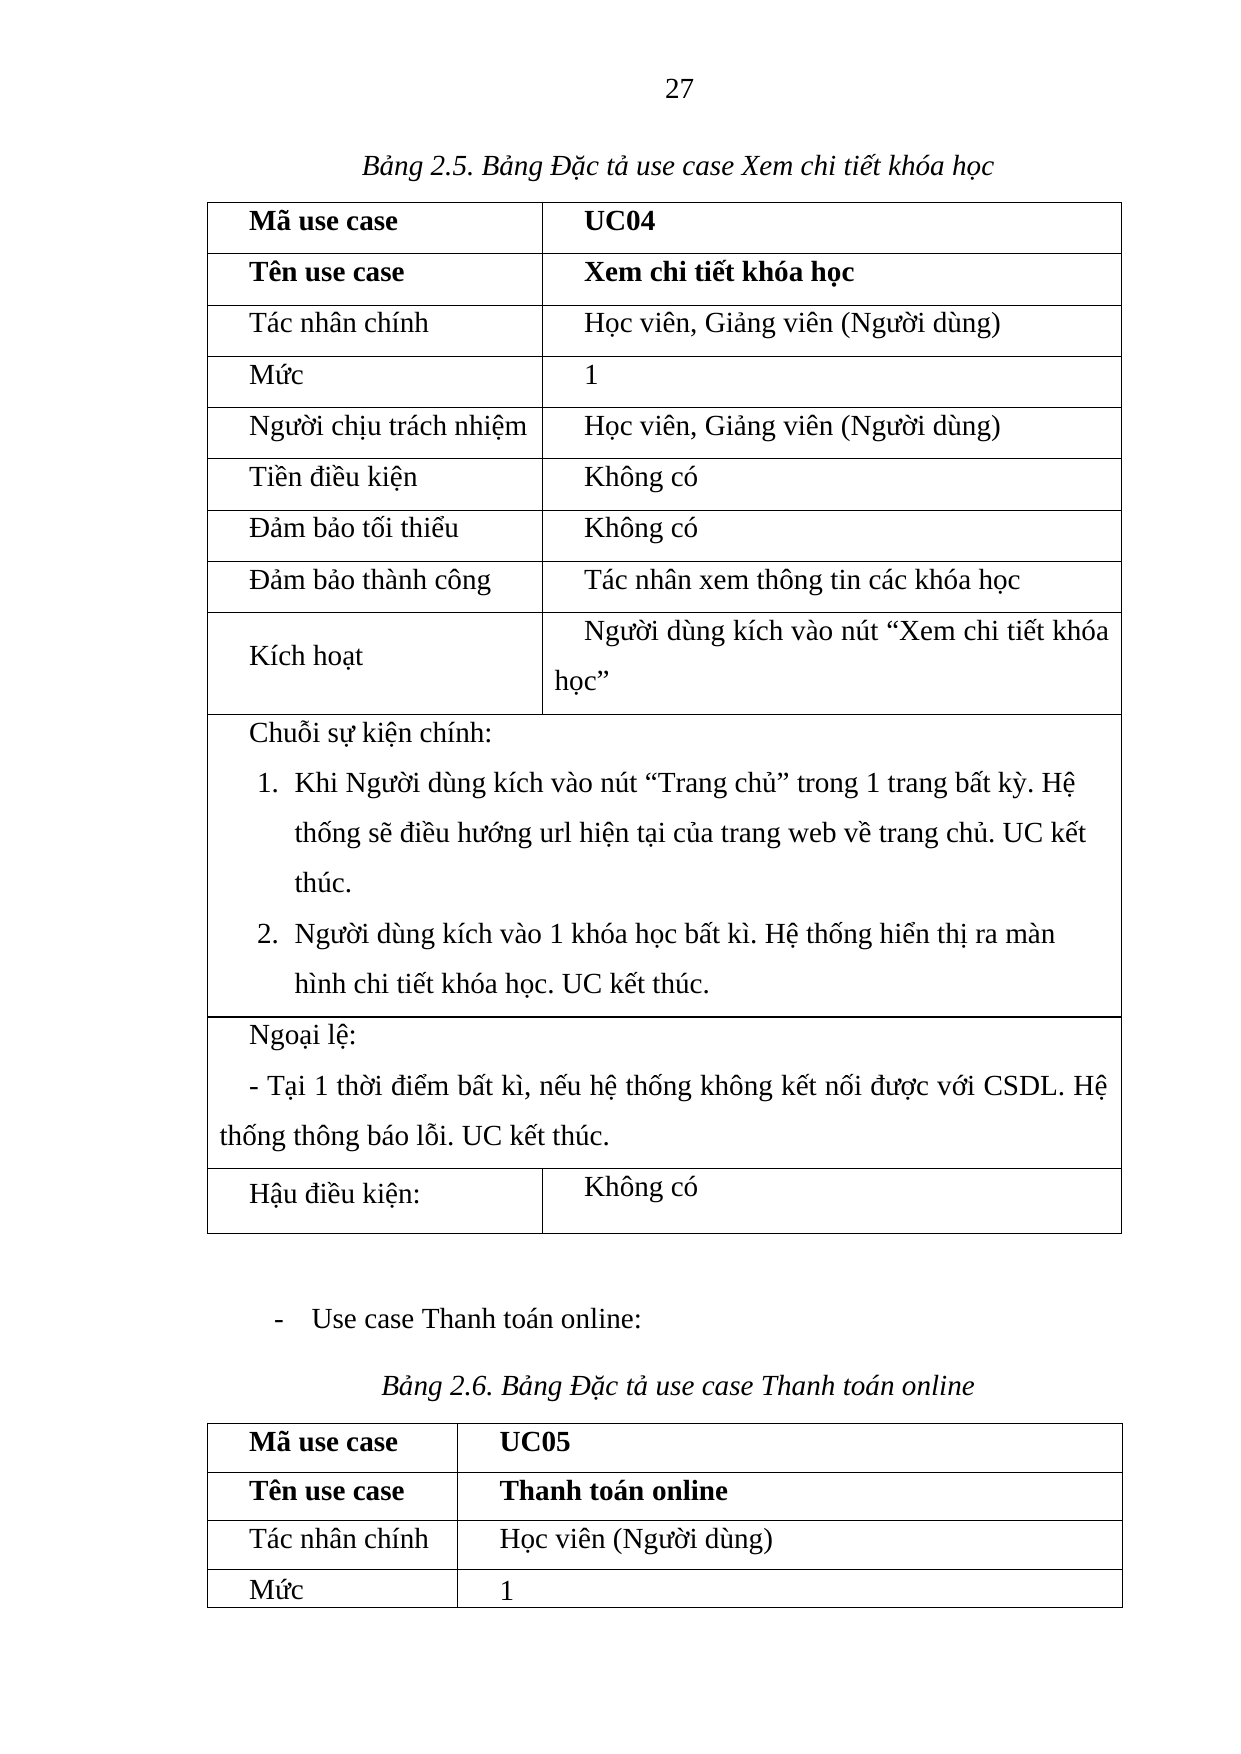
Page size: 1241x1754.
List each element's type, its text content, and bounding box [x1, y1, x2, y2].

table_cell Tác nhân xem thông tin các khóa học [543, 562, 1121, 612]
table_cell Mức [208, 357, 542, 407]
table_cell Không có [543, 459, 1121, 509]
text Bảng 2.6. Bảng Đặc tả use case Thanh toán online [207, 1368, 1122, 1402]
table_header Mã use case [208, 1424, 457, 1472]
table_cell Hậu điều kiện: [208, 1169, 542, 1233]
table_cell Chuỗi sự kiện chính: Khi Người dùng kích vào nút “Trang chủ” trong 1 trang bất kỳ. Hệ thống sẽ điều hướng url hiện tại của trang web về trang chủ. UC kết thúc. Người dùng kích vào 1 khóa học bất kì. Hệ thống hiển thị ra màn hình chi tiết khóa học. UC kết thúc. [208, 715, 1121, 1016]
table_cell Thanh toán online [458, 1473, 1122, 1520]
table_cell 1 [543, 357, 1121, 407]
table_cell Kích hoạt [208, 613, 542, 714]
table_cell Tên use case [208, 1473, 457, 1520]
table_header Mã use case [208, 203, 542, 253]
table_cell Tác nhân chính [208, 306, 542, 356]
table_cell Người dùng kích vào nút “Xem chi tiết khóa học” [543, 613, 1121, 714]
table_cell Tiền điều kiện [208, 459, 542, 509]
table_cell 1 [458, 1570, 1122, 1607]
table_cell Tên use case [208, 254, 542, 304]
table_cell Xem chi tiết khóa học [543, 254, 1121, 304]
table_header UC04 [543, 203, 1121, 253]
table_cell Tác nhân chính [208, 1521, 457, 1569]
text Bảng 2.5. Bảng Đặc tả use case Xem chi tiết khóa học [207, 148, 1122, 181]
table_cell Không có [543, 511, 1121, 561]
table_cell Đảm bảo tối thiểu [208, 511, 542, 561]
table_cell Không có [543, 1169, 1121, 1233]
table_header UC05 [458, 1424, 1122, 1472]
table_cell Người chịu trách nhiệm [208, 408, 542, 458]
table_cell Ngoại lệ: - Tại 1 thời điểm bất kì, nếu hệ thống không kết nối được với CSDL. Hệ thống thông báo lỗi. UC kết thúc. [208, 1018, 1121, 1168]
table_cell Mức [208, 1570, 457, 1607]
table_cell Học viên, Giảng viên (Người dùng) [543, 408, 1121, 458]
table_cell Học viên (Người dùng) [458, 1521, 1122, 1569]
table_cell Đảm bảo thành công [208, 562, 542, 612]
list Use case Thanh toán online: [274, 1301, 1122, 1335]
table_cell Học viên, Giảng viên (Người dùng) [543, 306, 1121, 356]
